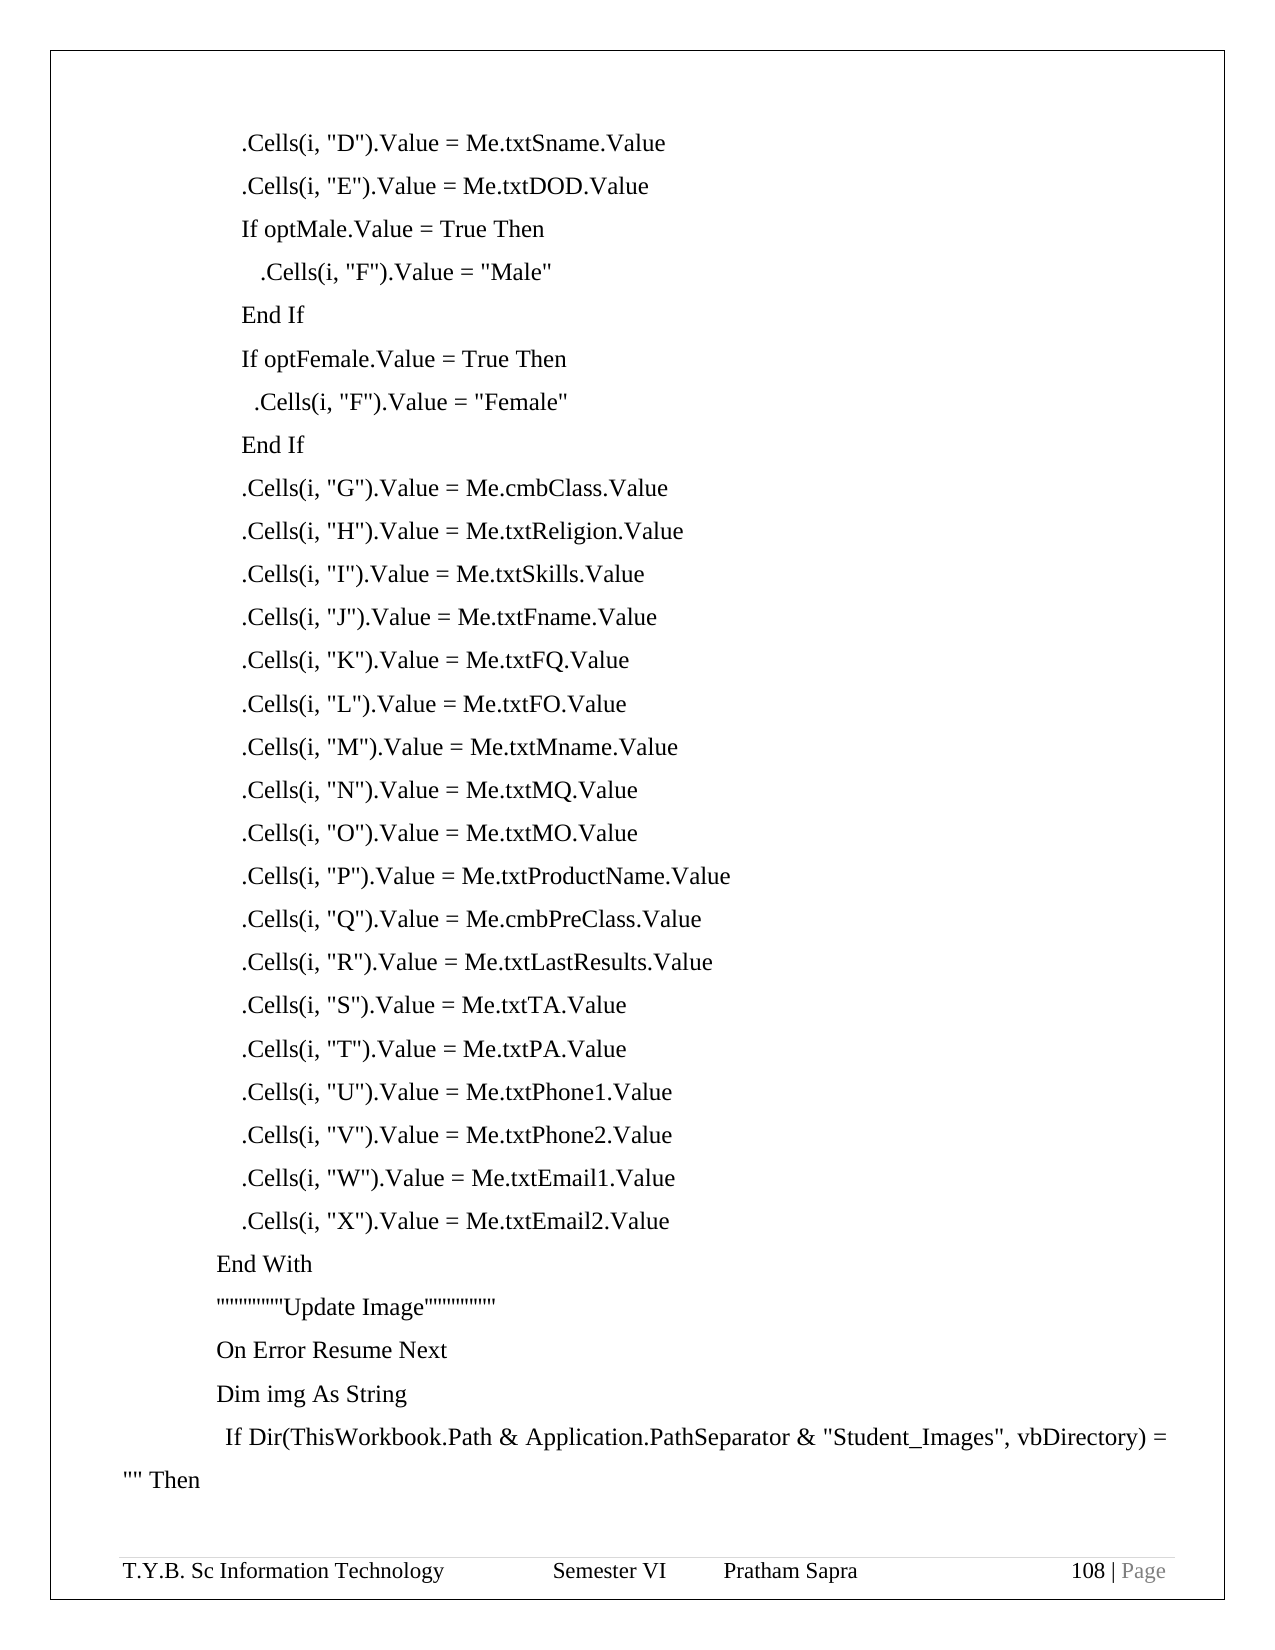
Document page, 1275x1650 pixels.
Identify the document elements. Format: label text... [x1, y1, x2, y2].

text .Cells(i, "X").Value = Me.txtEmail2.Value [122, 1206, 1170, 1235]
text .Cells(i, "Q").Value = Me.cmbPreClass.Value [122, 904, 1170, 933]
text .Cells(i, "V").Value = Me.txtPhone2.Value [122, 1120, 1170, 1149]
text .Cells(i, "E").Value = Me.txtDOD.Value [122, 171, 1170, 200]
text .Cells(i, "U").Value = Me.txtPhone1.Value [122, 1077, 1170, 1106]
text .Cells(i, "N").Value = Me.txtMQ.Value [122, 775, 1170, 804]
text .Cells(i, "T").Value = Me.txtPA.Value [122, 1034, 1170, 1062]
text .Cells(i, "L").Value = Me.txtFO.Value [122, 689, 1170, 717]
text .Cells(i, "F").Value = "Male" [122, 257, 1170, 286]
text .Cells(i, "M").Value = Me.txtMname.Value [122, 732, 1170, 761]
text .Cells(i, "O").Value = Me.txtMO.Value [122, 818, 1170, 847]
text End If [122, 430, 1170, 459]
text If optMale.Value = True Then [122, 214, 1170, 243]
text .Cells(i, "J").Value = Me.txtFname.Value [122, 602, 1170, 631]
text .Cells(i, "K").Value = Me.txtFQ.Value [122, 646, 1170, 674]
text On Error Resume Next [122, 1336, 1170, 1364]
text End With [122, 1249, 1170, 1278]
text Dim img As String [122, 1379, 1170, 1407]
text .Cells(i, "S").Value = Me.txtTA.Value [122, 991, 1170, 1019]
text If optFemale.Value = True Then [122, 344, 1170, 372]
text .Cells(i, "P").Value = Me.txtProductName.Value [122, 861, 1170, 890]
text .Cells(i, "F").Value = "Female" [122, 387, 1170, 416]
text .Cells(i, "H").Value = Me.txtReligion.Value [122, 516, 1170, 545]
text If Dir(ThisWorkbook.Path & Application.PathSeparator & "Student_Images", vbDirectory) = "" Then [122, 1422, 1170, 1494]
text .Cells(i, "W").Value = Me.txtEmail1.Value [122, 1163, 1170, 1192]
text .Cells(i, "R").Value = Me.txtLastResults.Value [122, 947, 1170, 976]
text .Cells(i, "G").Value = Me.cmbClass.Value [122, 473, 1170, 502]
text .Cells(i, "I").Value = Me.txtSkills.Value [122, 559, 1170, 588]
text .Cells(i, "D").Value = Me.txtSname.Value [122, 128, 1170, 157]
text '''''''''''''''Update Image'''''''''''''''' [122, 1292, 1170, 1321]
text End If [122, 301, 1170, 329]
